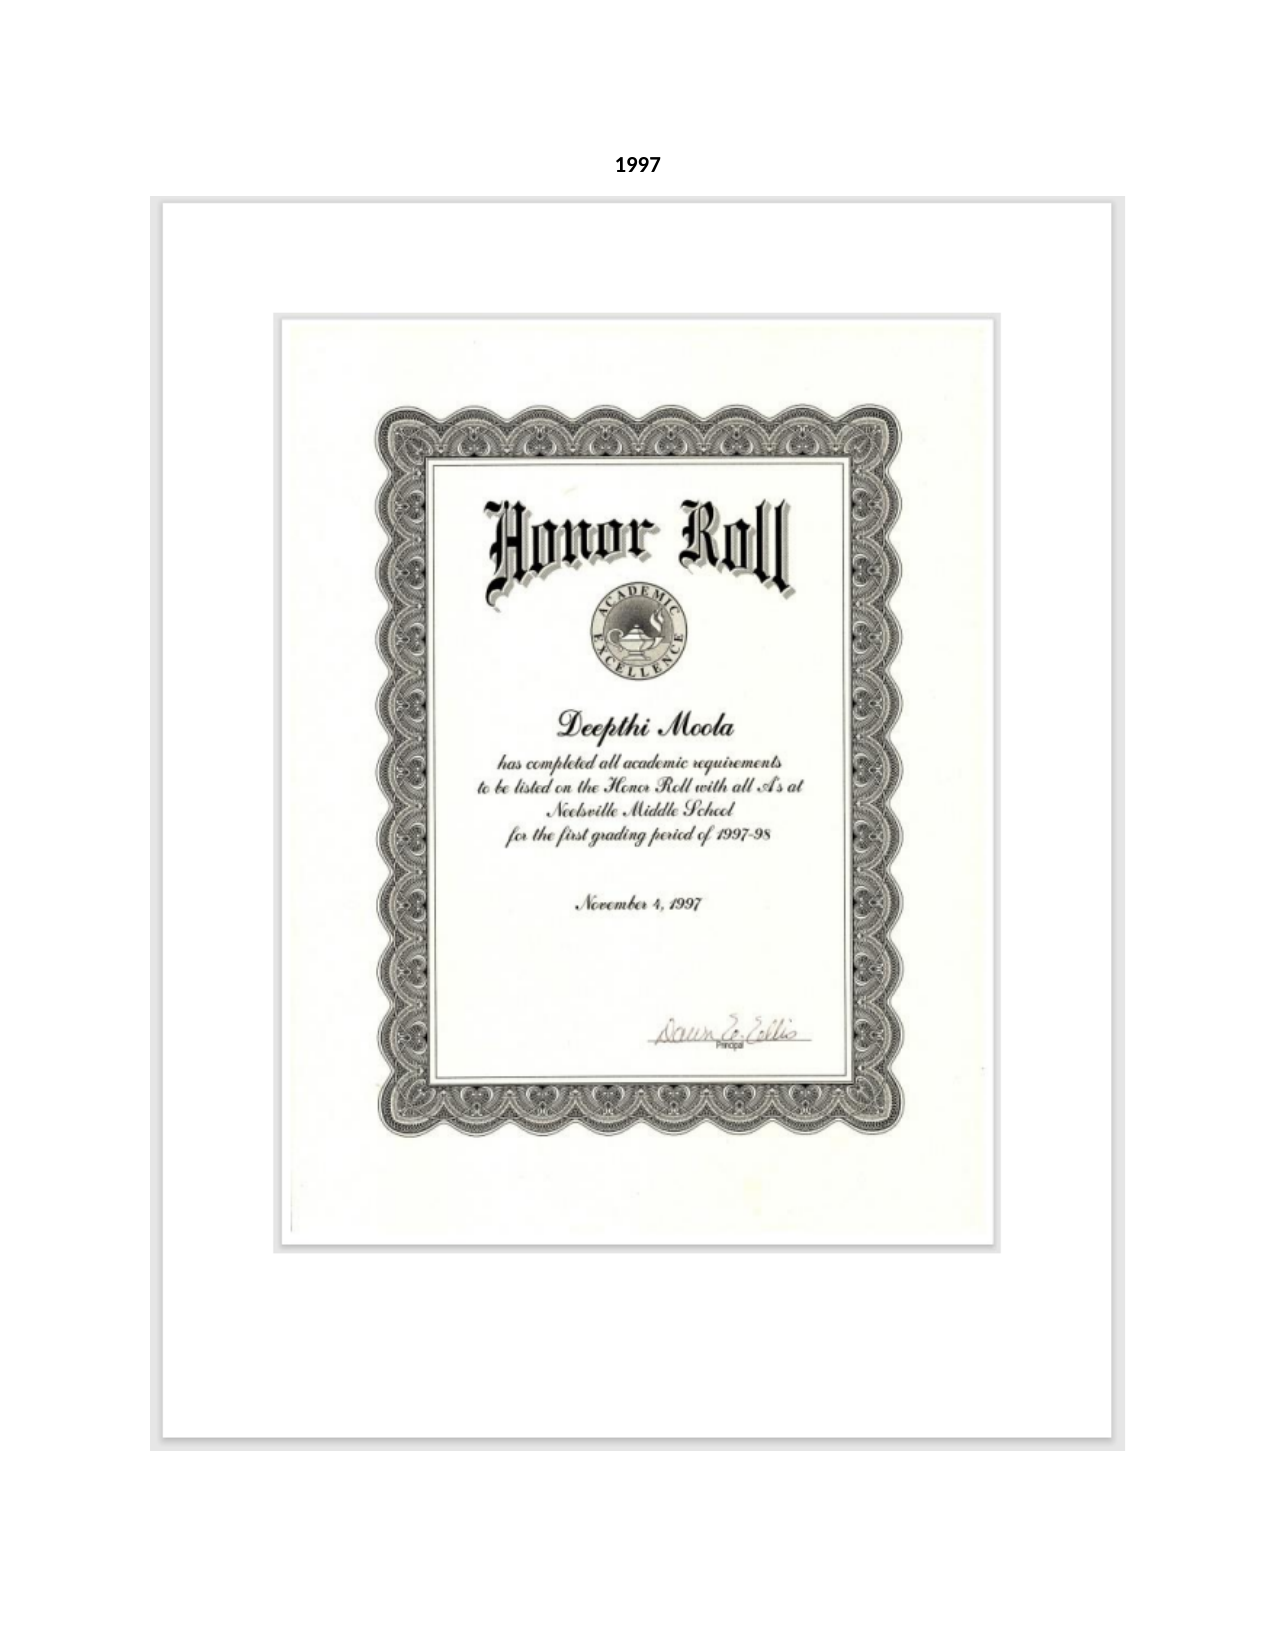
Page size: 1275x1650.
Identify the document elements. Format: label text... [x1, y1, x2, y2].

picture [150, 196, 1125, 1451]
text 1997 [150, 150, 1125, 178]
